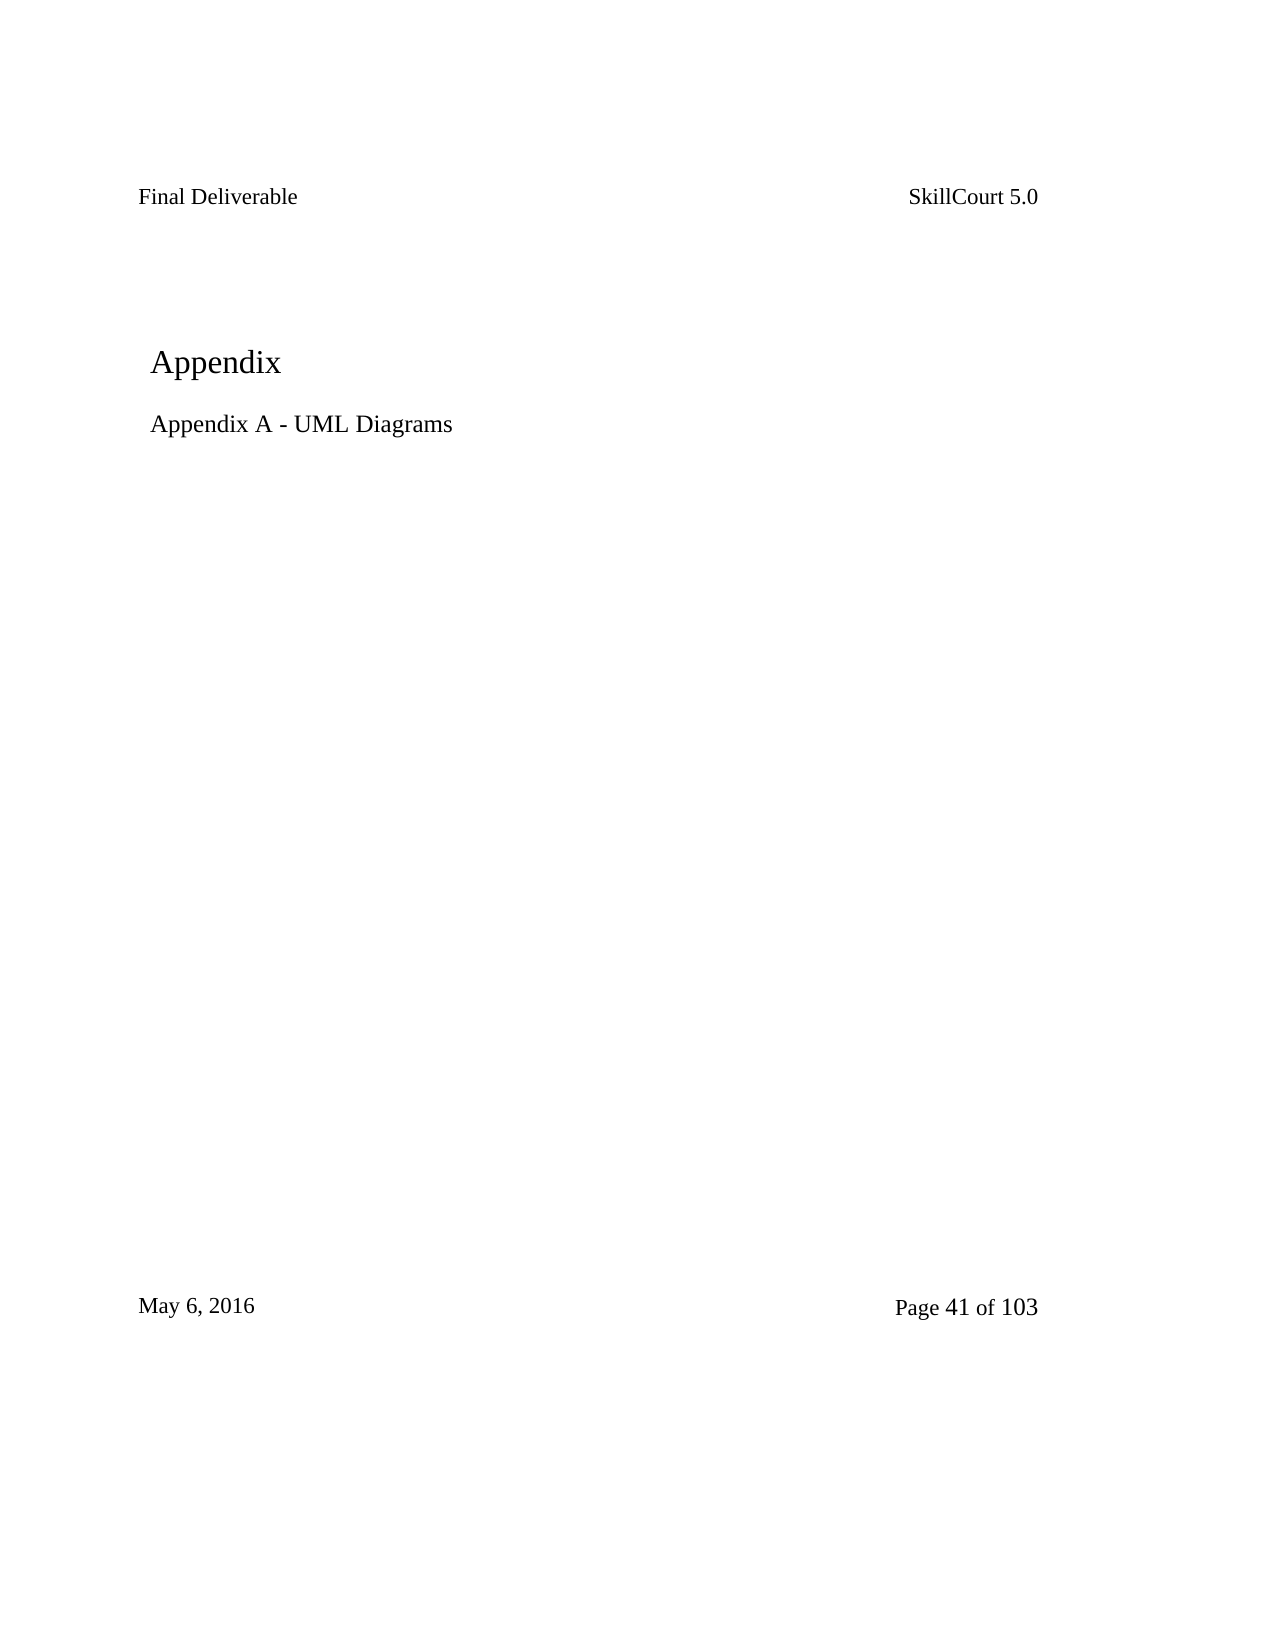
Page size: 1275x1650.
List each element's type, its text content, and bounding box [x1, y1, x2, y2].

text Appendix [150, 342, 1125, 380]
text Appendix A - UML Diagrams [150, 409, 1125, 438]
